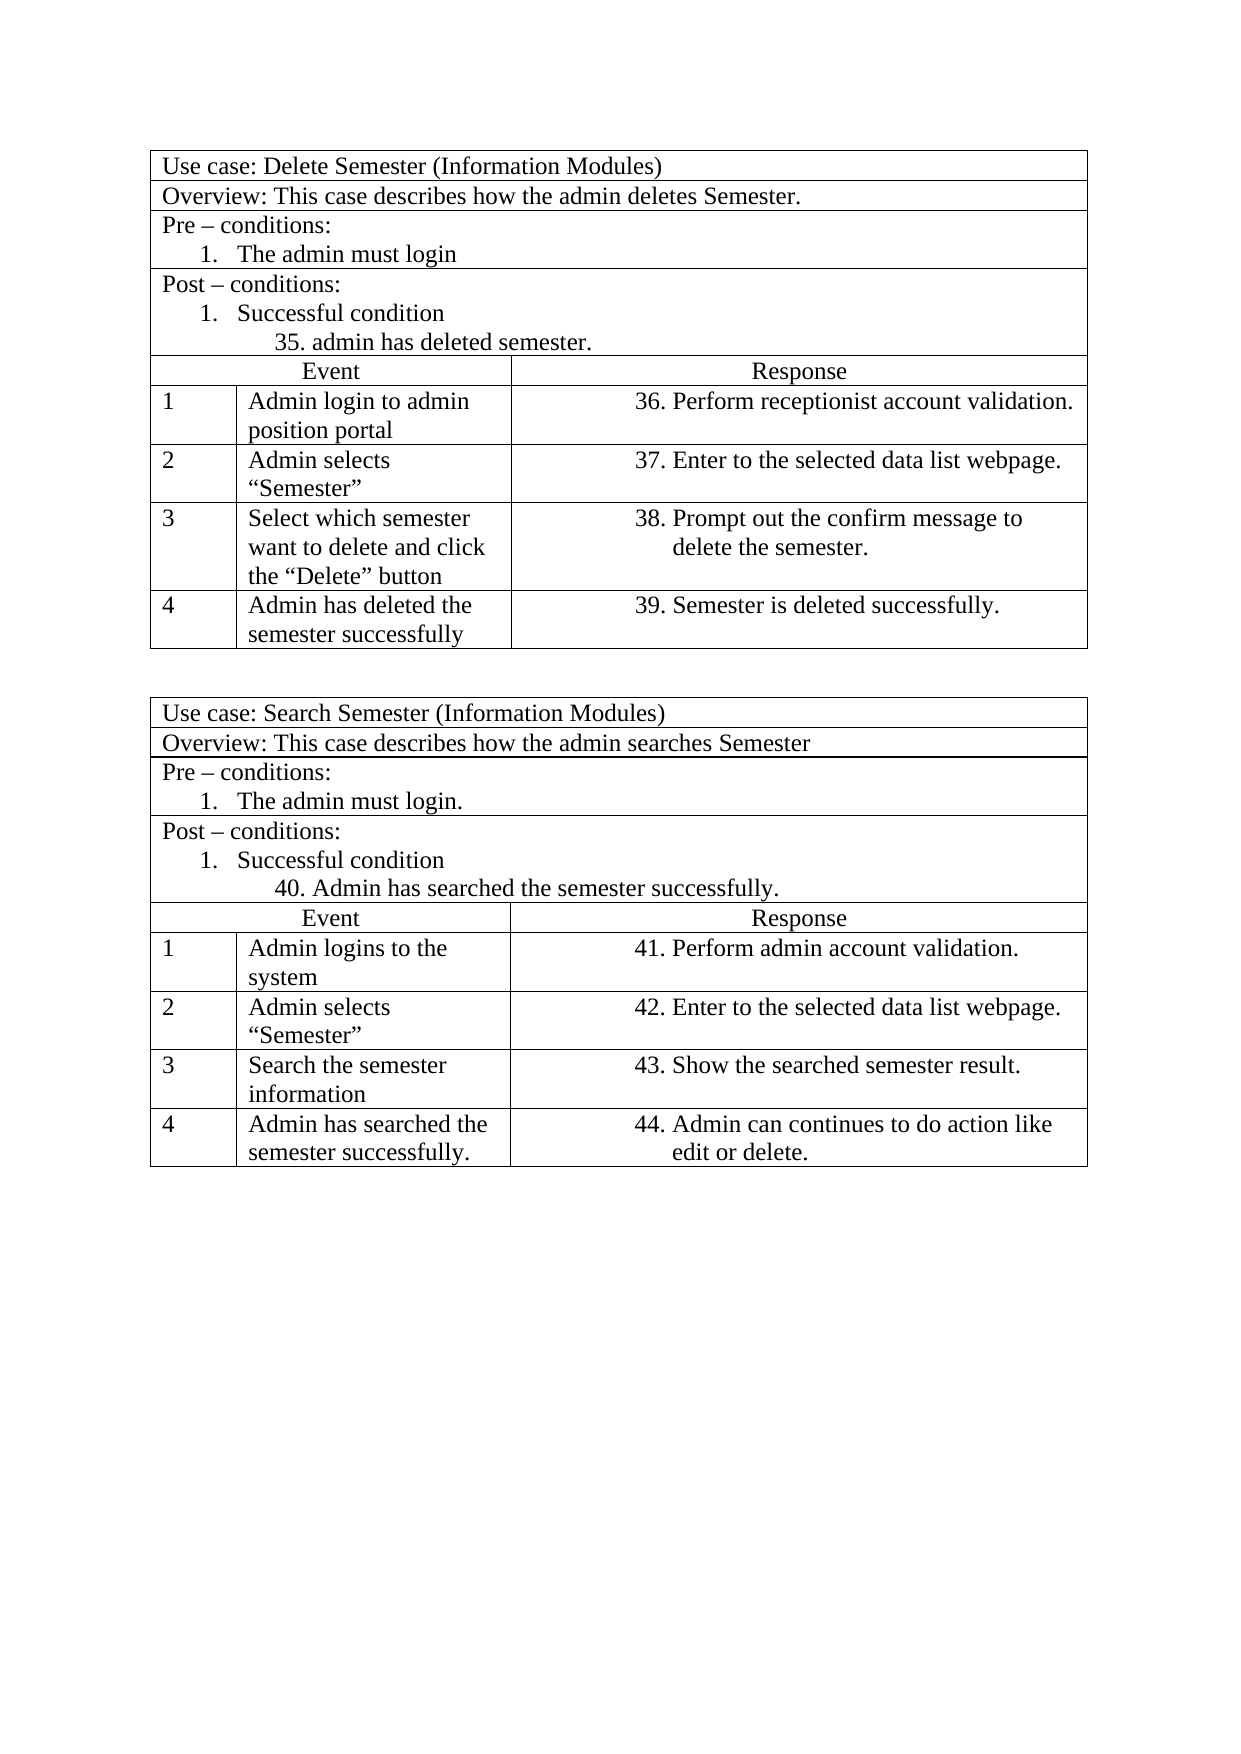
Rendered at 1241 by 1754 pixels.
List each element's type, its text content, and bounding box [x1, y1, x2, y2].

table_cell Admin can continues to do action like edit or delete. [511, 1109, 1087, 1166]
table_cell Event [151, 903, 510, 932]
table_cell Overview: This case describes how the admin searches Semester [151, 728, 1087, 756]
table_cell Enter to the selected data list webpage. [512, 445, 1087, 502]
table_cell Admin selects “Semester” [237, 992, 510, 1049]
table_cell Overview: This case describes how the admin deletes Semester. [151, 181, 1087, 209]
table_cell Event [151, 356, 511, 385]
table_cell 1 [151, 386, 236, 444]
table_cell 4 [151, 1109, 236, 1166]
table_cell 4 [151, 591, 236, 648]
table_cell Admin has searched the semester successfully. [237, 1109, 510, 1166]
table_cell Admin login to admin position portal [237, 386, 511, 444]
table_cell Prompt out the confirm message to delete the semester. [512, 503, 1087, 589]
table_cell Admin has deleted the semester successfully [237, 591, 511, 648]
table_cell 2 [151, 992, 236, 1049]
table_cell Perform admin account validation. [511, 933, 1087, 991]
table_cell Pre – conditions: The admin must login [151, 211, 1087, 268]
table_cell 1 [151, 933, 236, 991]
table_cell 2 [151, 445, 236, 502]
table_cell Search the semester information [237, 1050, 510, 1108]
table_cell Response [512, 356, 1087, 385]
table_cell Admin selects “Semester” [237, 445, 511, 502]
table_cell Enter to the selected data list webpage. [511, 992, 1087, 1049]
table_cell Admin logins to the system [237, 933, 510, 991]
table_cell 3 [151, 503, 236, 589]
table_cell Perform receptionist account validation. [512, 386, 1087, 444]
table_cell 3 [151, 1050, 236, 1108]
table_cell Show the searched semester result. [511, 1050, 1087, 1108]
table_header Use case: Search Semester (Information Modules) [151, 698, 1087, 727]
table_header Use case: Delete Semester (Information Modules) [151, 151, 1087, 180]
table_cell Select which semester want to delete and click the “Delete” button [237, 503, 511, 589]
table_cell Post – conditions: Successful condition Admin has searched the semester successfully. [151, 816, 1087, 902]
table_cell Semester is deleted successfully. [512, 591, 1087, 648]
table_cell Response [511, 903, 1087, 932]
table_cell Post – conditions: Successful condition admin has deleted semester. [151, 269, 1087, 355]
table_cell Pre – conditions: The admin must login. [151, 758, 1087, 815]
